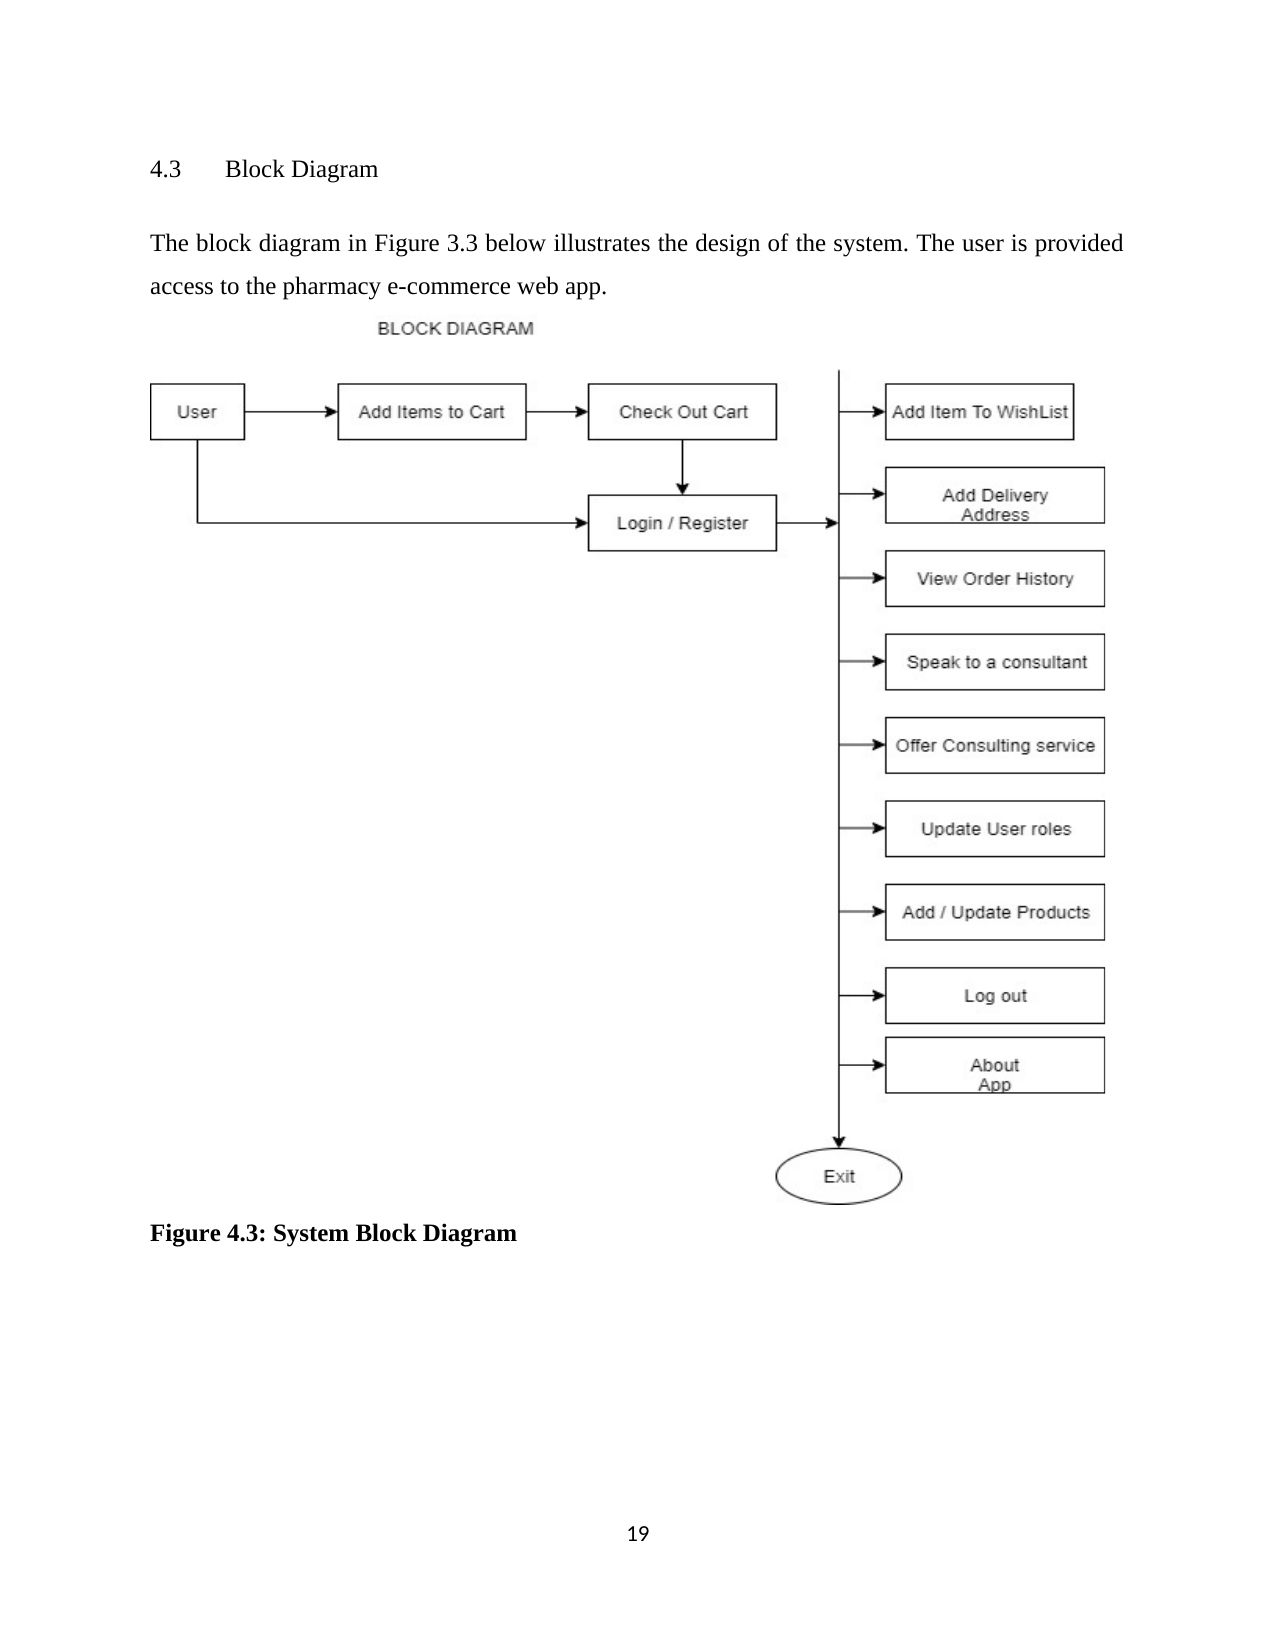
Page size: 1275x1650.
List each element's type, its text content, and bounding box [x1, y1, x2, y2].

text The block diagram in Figure 3.3 below illustrates the design of the system. The user is provided access to the pharmacy e-commerce web app. [150, 228, 1125, 300]
subtitle 4.3 Block Diagram [150, 154, 1125, 183]
text Figure 4.3: System Block Diagram [150, 1218, 1125, 1247]
picture [150, 314, 1106, 1205]
